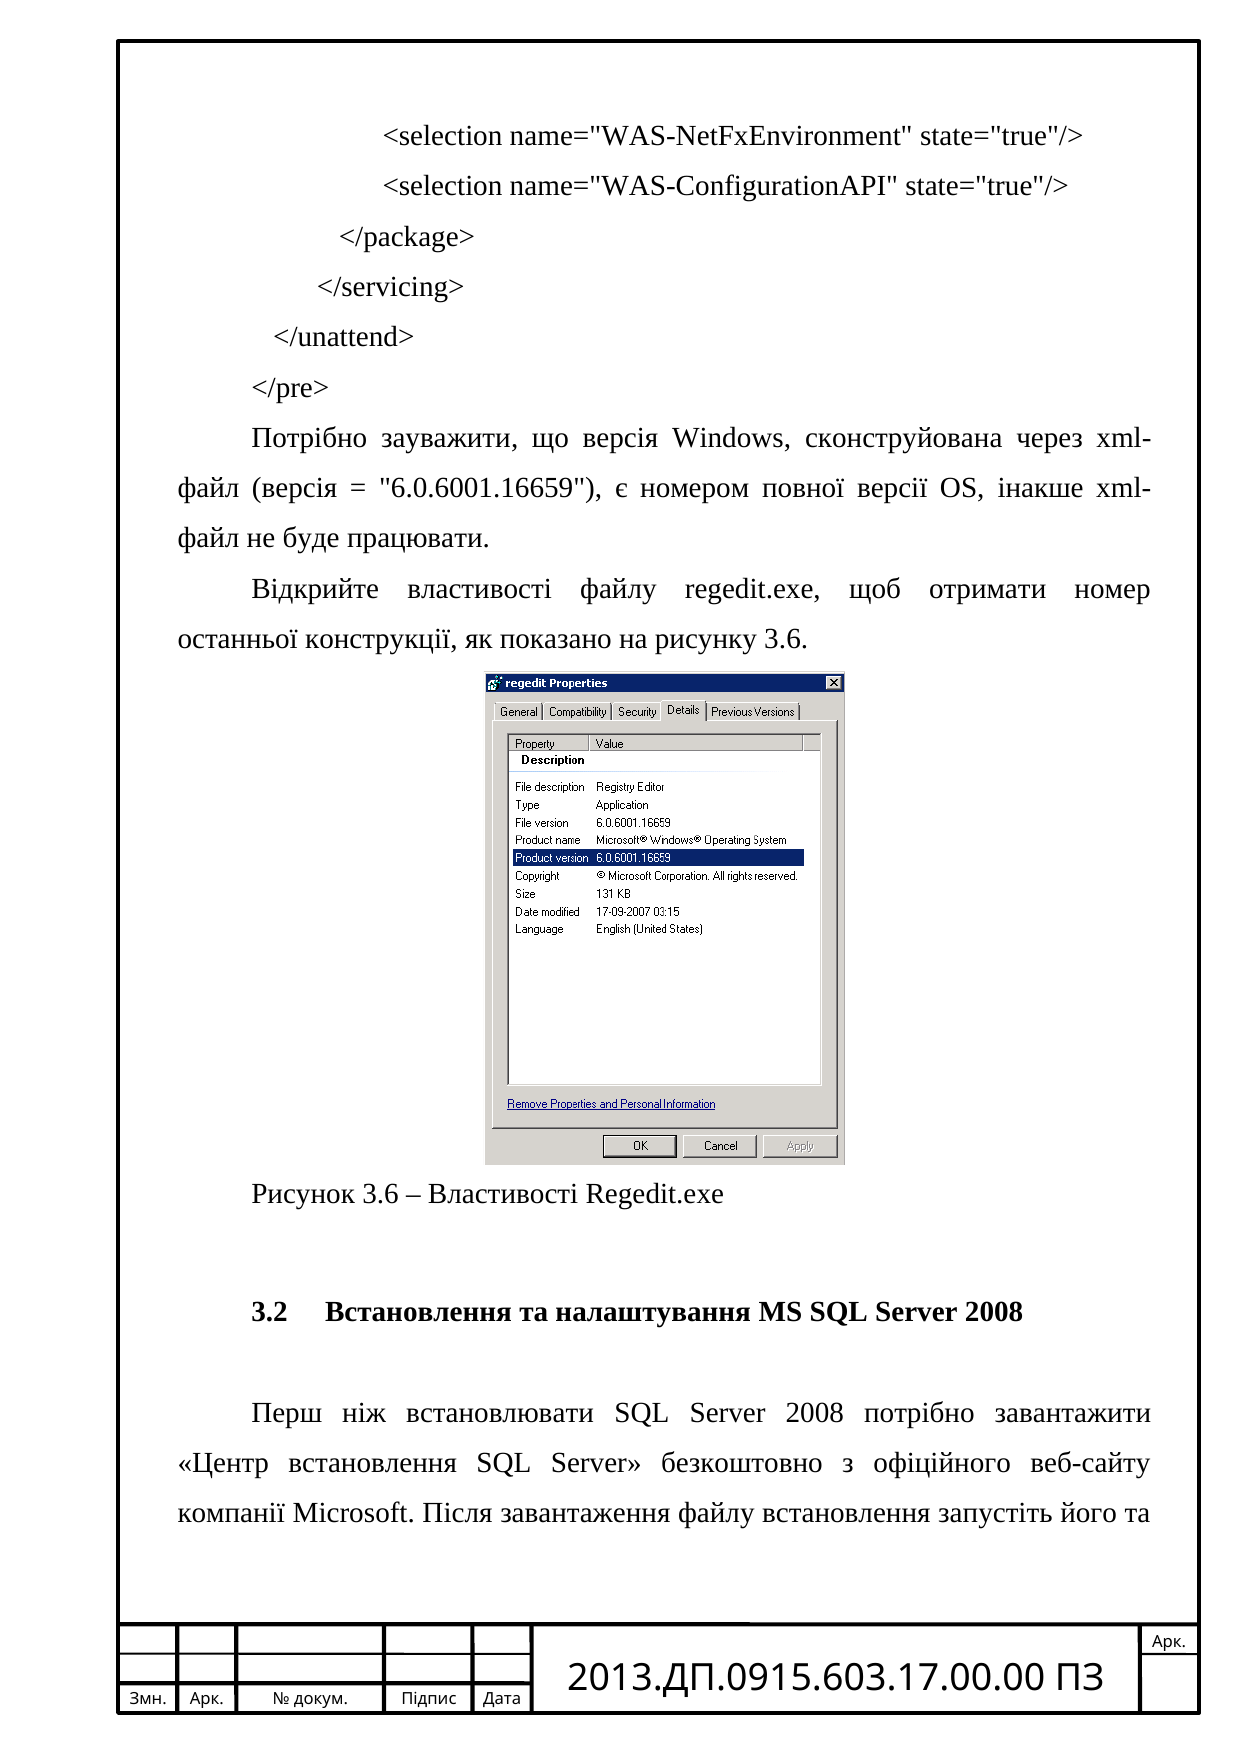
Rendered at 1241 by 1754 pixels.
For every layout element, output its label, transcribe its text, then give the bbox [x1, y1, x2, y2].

text <selection name="WAS-NetFxEnvironment" state="true"/> [177, 118, 1152, 152]
text Відкрийте властивості файлу regedit.exe, щоб отримати номер останньої конструкції, як показано на рисунку 3.6. [177, 571, 1152, 655]
text </unattend> [177, 319, 1152, 353]
text Потрібно зауважити, що версія Windows, сконструйована через xml-файл (версія = "6.0.6001.16659"), є номером повної версії OS, інакше xml-файл не буде працювати. [177, 420, 1152, 554]
text </package> [177, 219, 1152, 252]
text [177, 1395, 1152, 1529]
text </servicing> [177, 269, 1152, 303]
text </pre> [177, 370, 1152, 403]
picture [483, 671, 845, 1165]
list Встановлення та налаштування MS SQL Server 2008 [177, 1294, 1152, 1328]
text Рисунок 3.6 – Властивості Regedit.exe [177, 1177, 1152, 1210]
text <selection name="WAS-ConfigurationAPI" state="true"/> [177, 168, 1152, 202]
